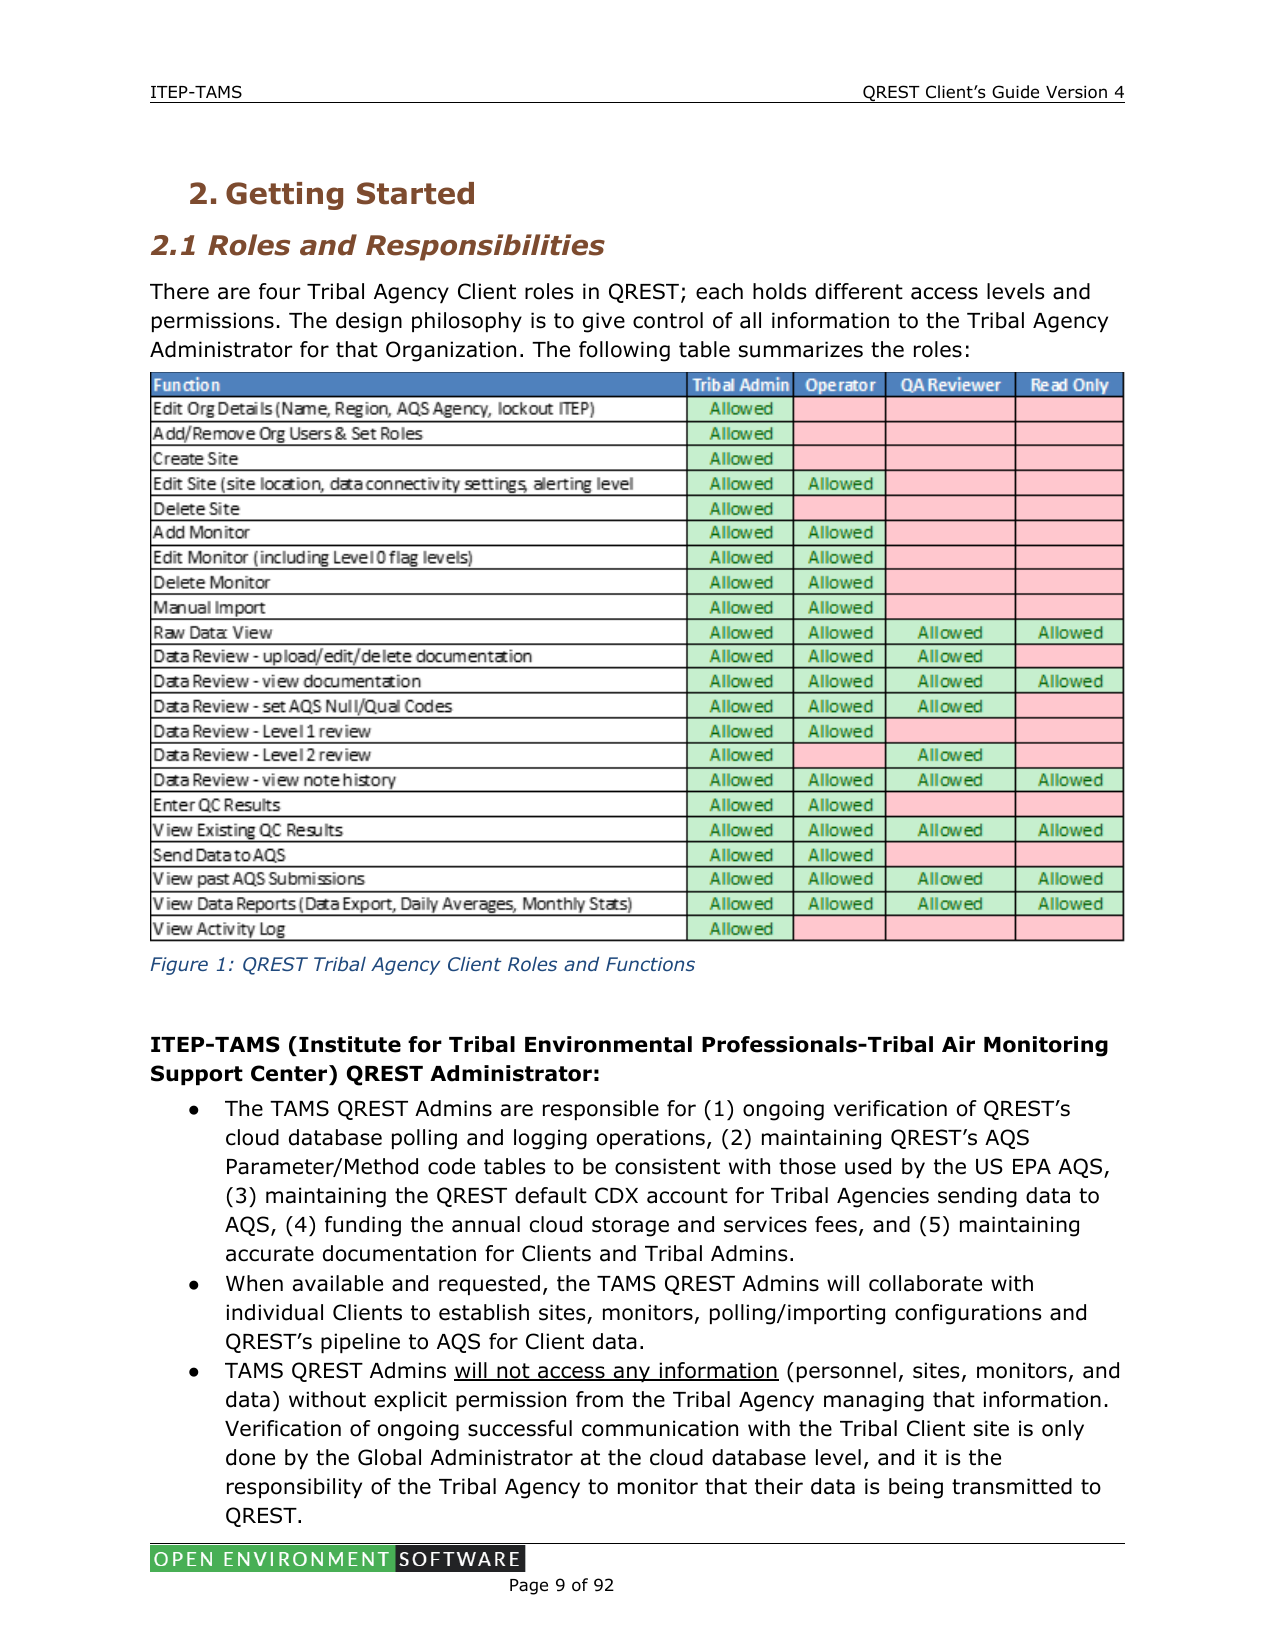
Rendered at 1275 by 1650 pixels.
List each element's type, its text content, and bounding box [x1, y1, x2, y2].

list When available and requested, the TAMS QREST Admins will collaborate with individual Clients to establish sites, monitors, polling/importing configurations and QREST’s pipeline to AQS for Client data. [187, 1270, 1125, 1353]
subtitle Getting Started [187, 175, 1125, 210]
list The TAMS QREST Admins are responsible for (1) ongoing verification of QREST’s cloud database polling and logging operations, (2) maintaining QREST’s AQS Parameter/Method code tables to be consistent with those used by the US EPA AQS, (3) maintaining the QREST default CDX account for Tribal Agencies sending data to AQS, (4) funding the annual cloud storage and services fees, and (5) maintaining accurate documentation for Clients and Tribal Admins. [187, 1096, 1125, 1266]
subtitle 2.1 Roles and Responsibilities [150, 228, 1125, 261]
text ITEP-TAMS (Institute for Tribal Environmental Professionals-Tribal Air Monitoring Support Center) QREST Administrator: [150, 1031, 1125, 1086]
text There are four Tribal Agency Client roles in QREST; each holds different access levels and permissions. The design philosophy is to give control of all information to the Tribal Agency Administrator for that Organization. The following table summarizes the roles: [150, 278, 1125, 362]
text Figure 1: QREST Tribal Agency Client Roles and Functions [150, 952, 1125, 975]
picture [150, 1545, 526, 1572]
picture [150, 372, 1125, 943]
list TAMS QREST Admins will not access any information (personnel, sites, monitors, and data) without explicit permission from the Tribal Agency managing that information. Verification of ongoing successful communication with the Tribal Client site is only done by the Global Administrator at the cloud database level, and it is the responsibility of the Tribal Agency to monitor that their data is being transmitted to QREST. [187, 1357, 1125, 1528]
